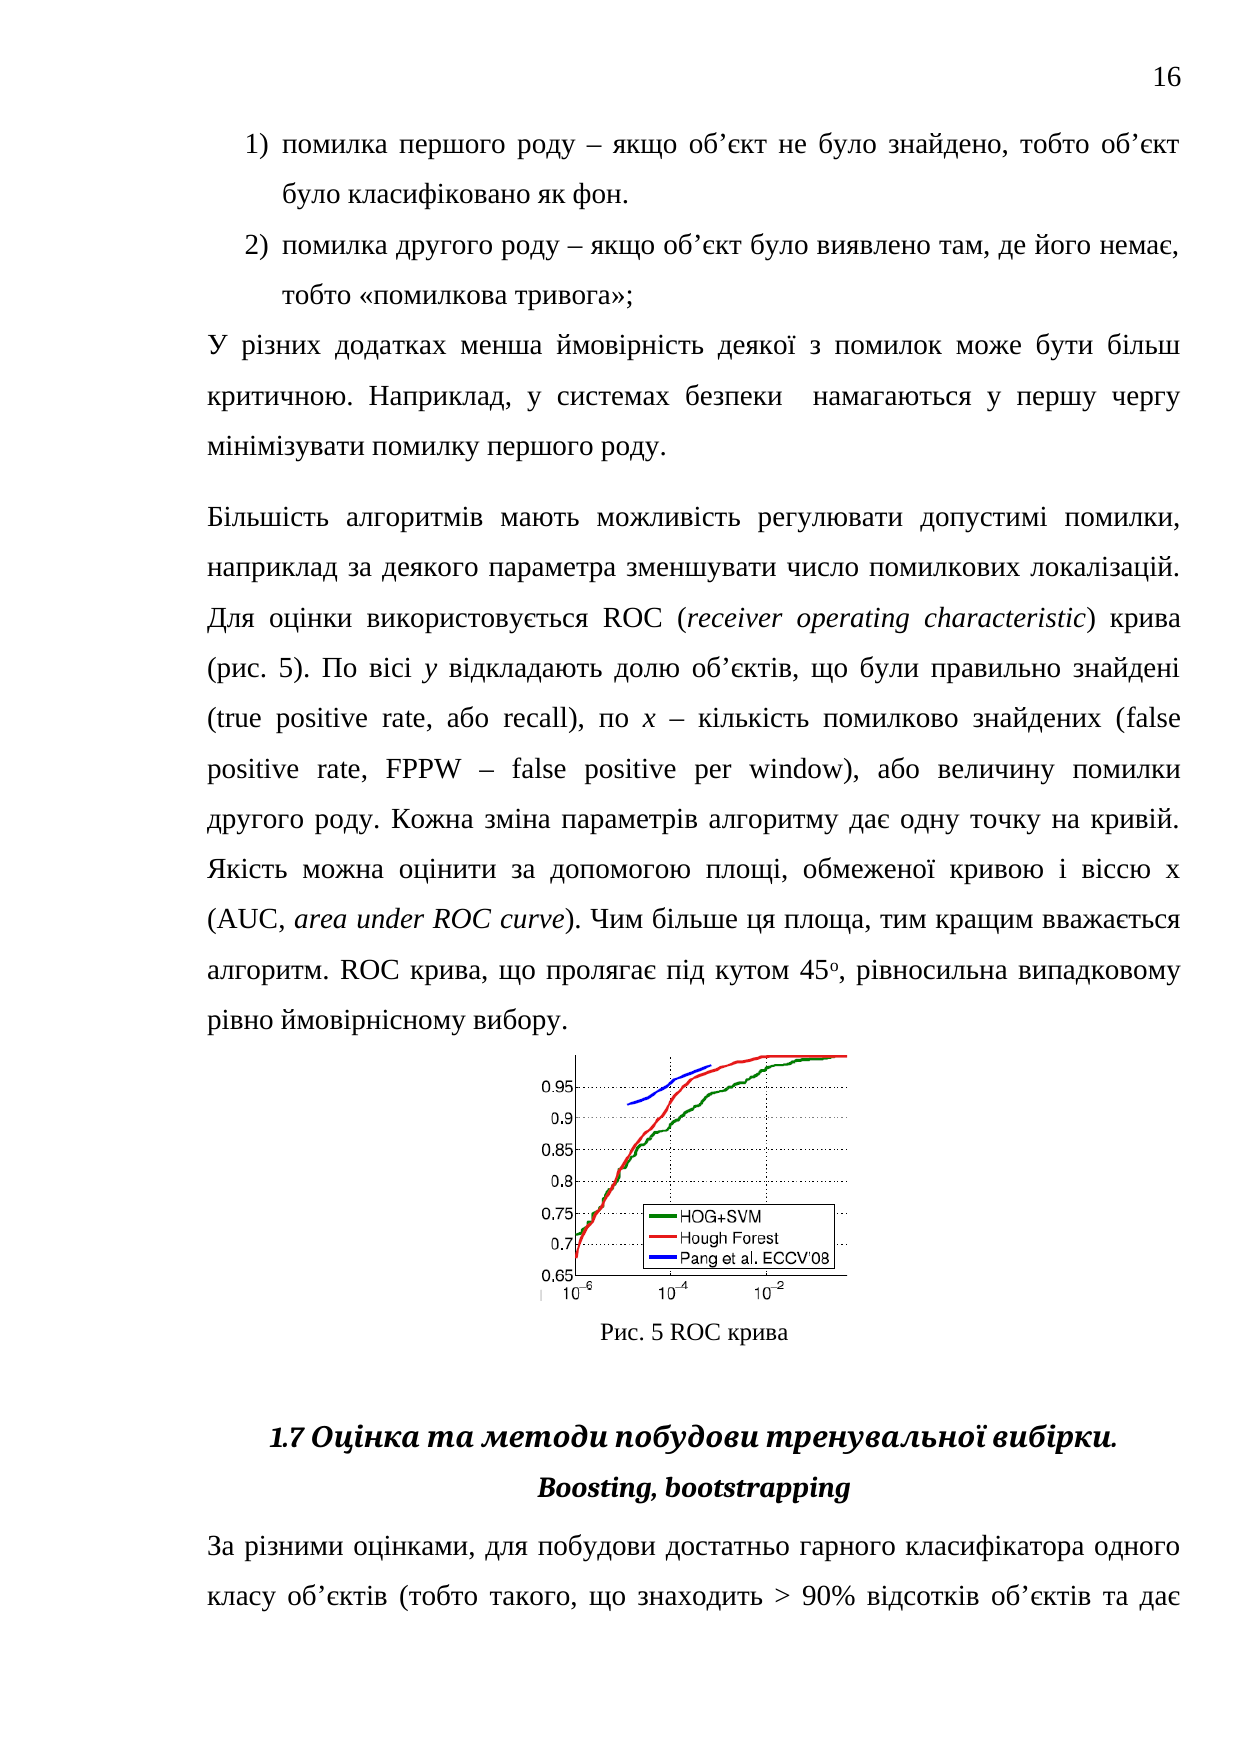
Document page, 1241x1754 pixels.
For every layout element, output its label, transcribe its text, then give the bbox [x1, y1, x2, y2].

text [207, 1528, 1181, 1612]
text У різних додатках менша ймовірність деякої з помилок може бути більш критичною. Наприклад, у системах безпеки намагаються у першу чергу мінімізувати помилку першого роду. [207, 327, 1181, 462]
picture [540, 1052, 848, 1301]
list помилка другого роду – якщо об’єкт було виявлено там, де його немає, тобто «помилкова тривога»; [244, 227, 1181, 311]
list помилка першого роду – якщо об’єкт не було знайдено, тобто об’єкт було класифіковано як фон. [244, 126, 1181, 210]
subtitle 1.7 Оцінка та методи побудови тренувальної вибірки. Boosting, bootstrapping [207, 1421, 1181, 1505]
text Рис. 5 ROC крива [207, 1317, 1181, 1346]
text Більшість алгоритмів мають можливість регулювати допустимі помилки, наприклад за деякого параметра зменшувати число помилкових локалізацій. Для оцінки використовується ROC (receiver operating characteristic) крива (рис. 5). По вісі у відкладають долю об’єктів, що були правильно знайдені (true positive rate, або recall), по х – кількість помилково знайдених (false positive rate, FPPW – false positive per window), або величину помилки другого роду. Кожна зміна параметрів алгоритму дає одну точку на кривій. Якість можна оцінити за допомогою площі, обмеженої кривою і віссю х (AUC, area under ROC curve). Чим більше ця площа, тим кращим вважається алгоритм. ROC крива, що пролягає під кутом 45ᵒ, рівносильна випадковому рівно ймовірнісному вибору. [207, 499, 1181, 1036]
